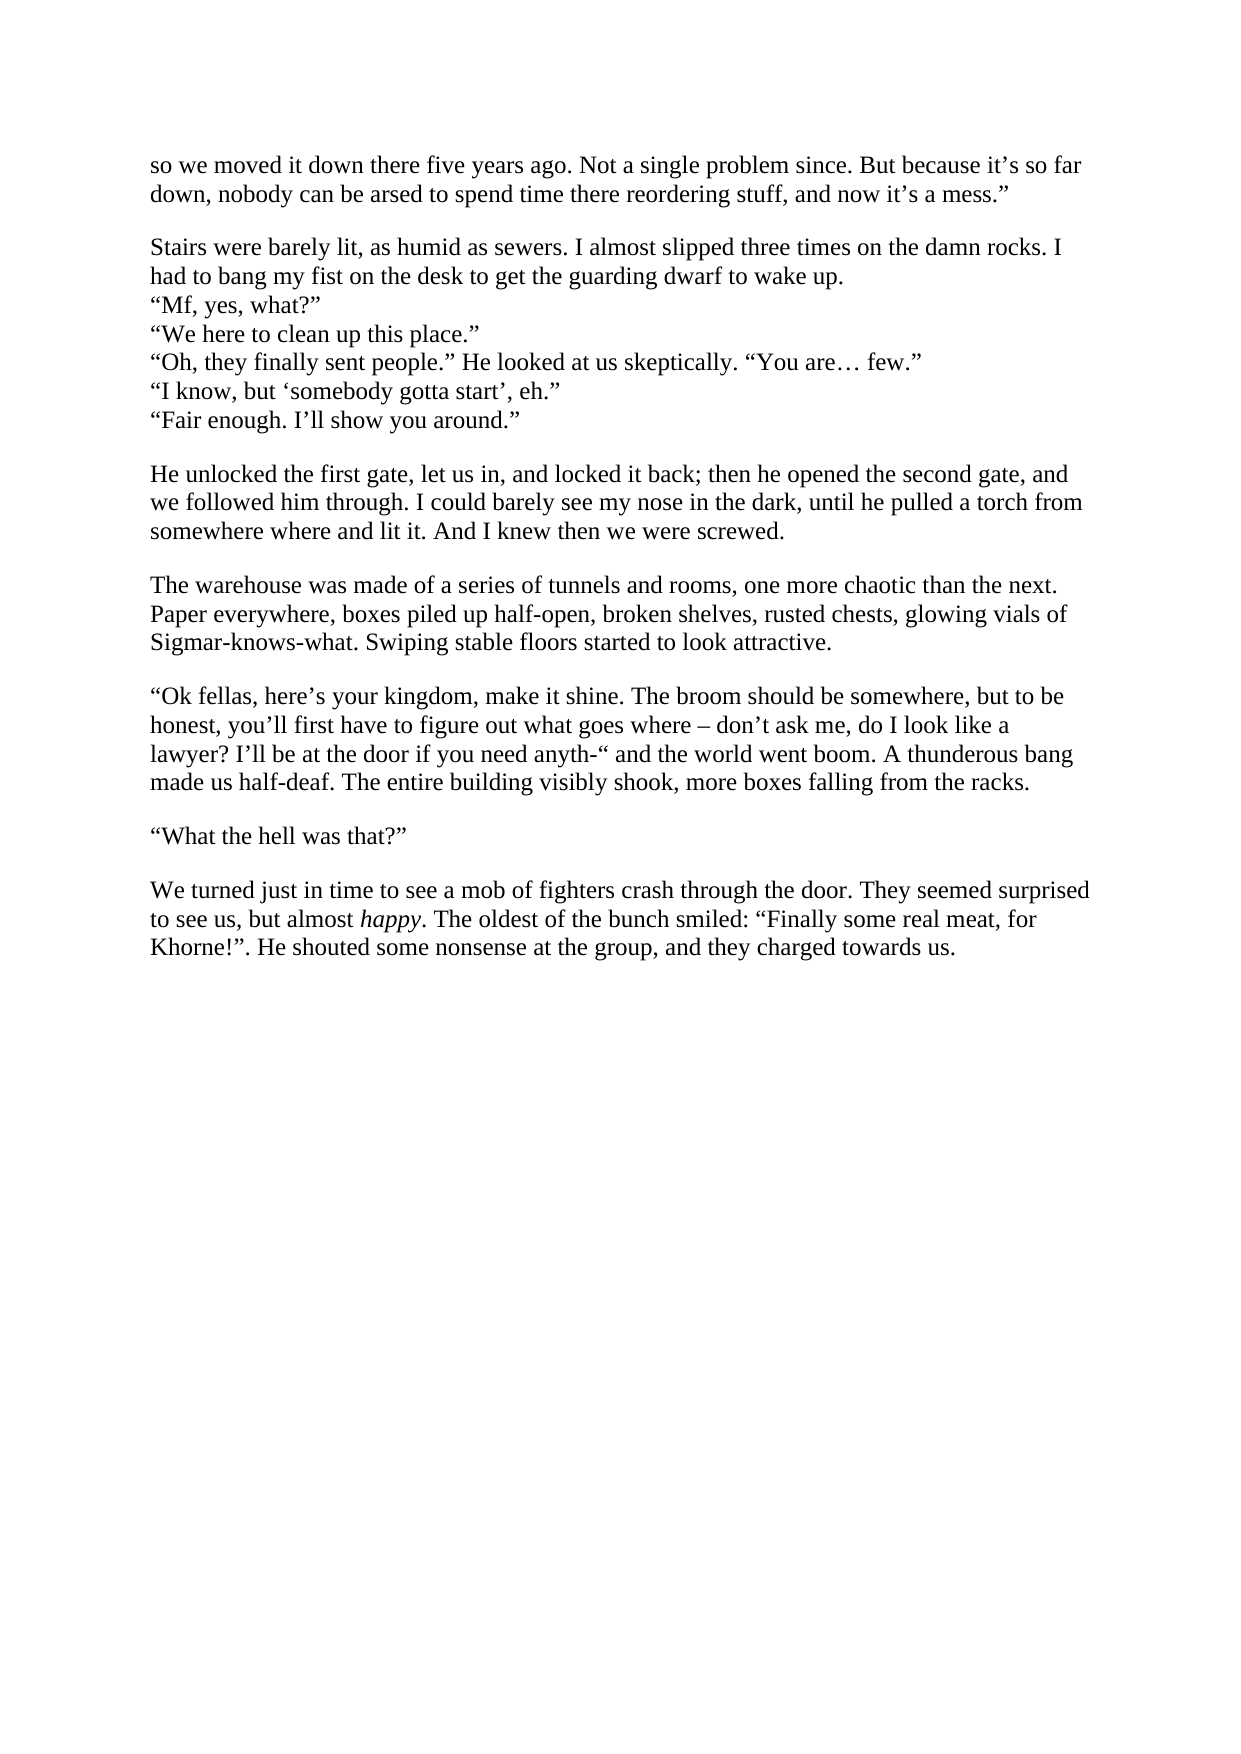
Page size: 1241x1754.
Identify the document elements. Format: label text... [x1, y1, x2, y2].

text “What the hell was that?” [150, 821, 1090, 850]
text “Ok fellas, here’s your kingdom, make it shine. The broom should be somewhere, but to be honest, you’ll first have to figure out what goes where – don’t ask me, do I look like a lawyer? I’ll be at the door if you need anyth-“ and the world went boom. A thunderous bang made us half-deaf. The entire building visibly shook, more boxes falling from the racks. [150, 681, 1090, 796]
text The warehouse was made of a series of tunnels and rooms, one more chaotic than the next. Paper everywhere, boxes piled up half-open, broken shelves, rusted chests, glowing vials of Sigmar-knows-what. Swiping stable floors started to look attractive. [150, 570, 1090, 656]
text We turned just in time to see a mob of fighters crash through the door. They seemed surprised to see us, but almost happy. The oldest of the bunch smiled: “Finally some real meat, for Khorne!”. He shouted some nonsense at the group, and they charged towards us. [150, 875, 1090, 961]
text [150, 150, 1090, 207]
text He unlocked the first gate, let us in, and locked it back; then he opened the second gate, and we followed him through. I could barely see my nose in the dark, until he pulled a torch from somewhere where and lit it. And I knew then we were screwed. [150, 459, 1090, 545]
text Stairs were barely lit, as humid as sewers. I almost slipped three times on the damn rocks. I had to bang my fist on the desk to get the guarding dwarf to wake up. “Mf, yes, what?” “We here to clean up this place.” “Oh, they finally sent people.” He looked at us skeptically. “You are… few.” “I know, but ‘somebody gotta start’, eh.” “Fair enough. I’ll show you around.” [150, 232, 1090, 434]
